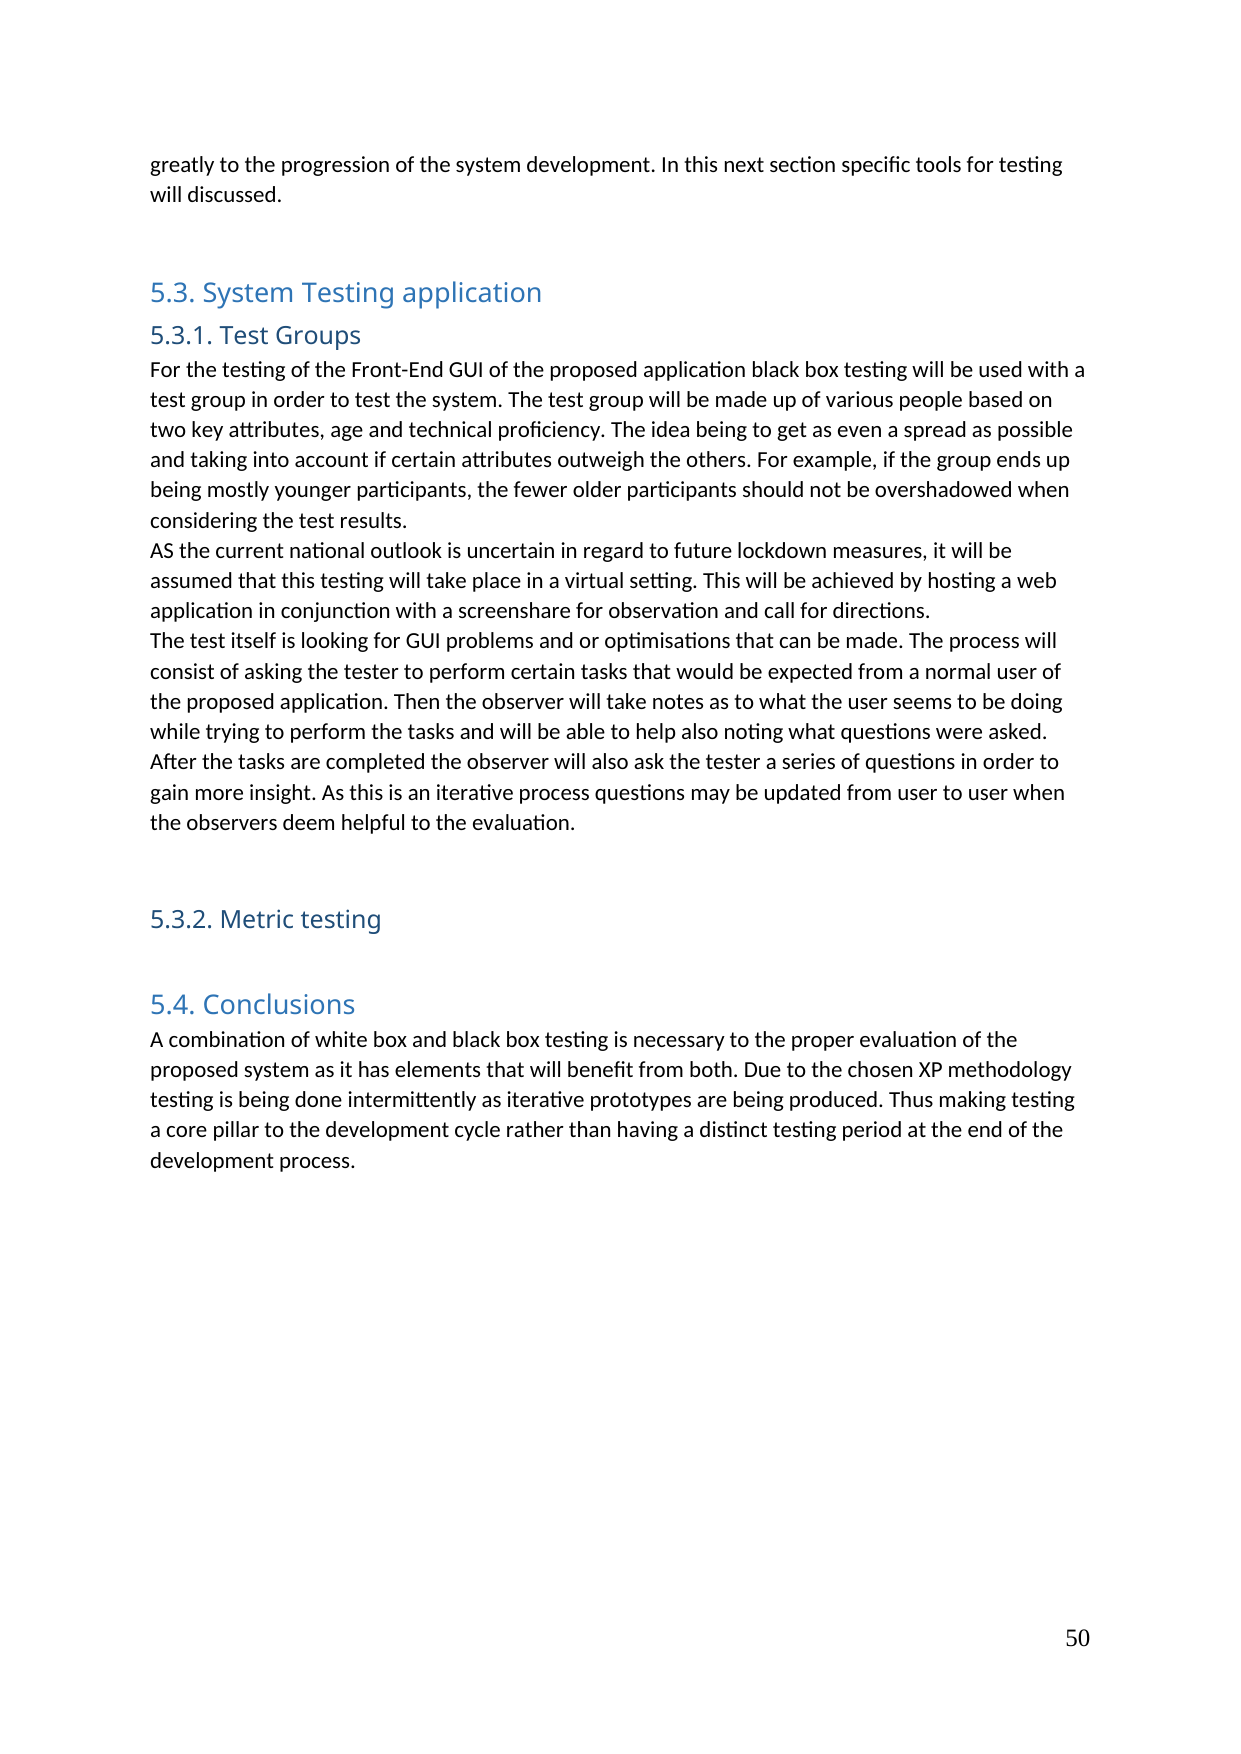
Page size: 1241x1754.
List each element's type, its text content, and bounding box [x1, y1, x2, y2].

text For the testing of the Front-End GUI of the proposed application black box testing will be used with a test group in order to test the system. The test group will be made up of various people based on two key attributes, age and technical proficiency. The idea being to get as even a spread as possible and taking into account if certain attributes outweigh the others. For example, if the group ends up being mostly younger participants, the fewer older participants should not be overshadowed when considering the test results. AS the current national outlook is uncertain in regard to future lockdown measures, it will be assumed that this testing will take place in a virtual setting. This will be achieved by hosting a web application in conjunction with a screenshare for observation and call for directions. The test itself is looking for GUI problems and or optimisations that can be made. The process will consist of asking the tester to perform certain tasks that would be expected from a normal user of the proposed application. Then the observer will take notes as to what the user seems to be doing while trying to perform the tasks and will be able to help also noting what questions were asked. After the tasks are completed the observer will also ask the tester a series of questions in order to gain more insight. As this is an iterative process questions may be updated from user to user when the observers deem helpful to the evaluation. [150, 355, 1090, 836]
text A combination of white box and black box testing is necessary to the proper evaluation of the proposed system as it has elements that will benefit from both. Due to the chosen XP methodology testing is being done intermittently as iterative prototypes are being produced. Thus making testing a core pillar to the development cycle rather than having a distinct testing period at the end of the development process. [150, 1025, 1090, 1174]
subtitle 5.4. Conclusions [150, 985, 1090, 1022]
subtitle 5.3. System Testing application [150, 274, 1090, 311]
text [150, 150, 1090, 208]
subtitle 5.3.2. Metric testing [150, 902, 1090, 936]
subtitle 5.3.1. Test Groups [150, 318, 1090, 352]
